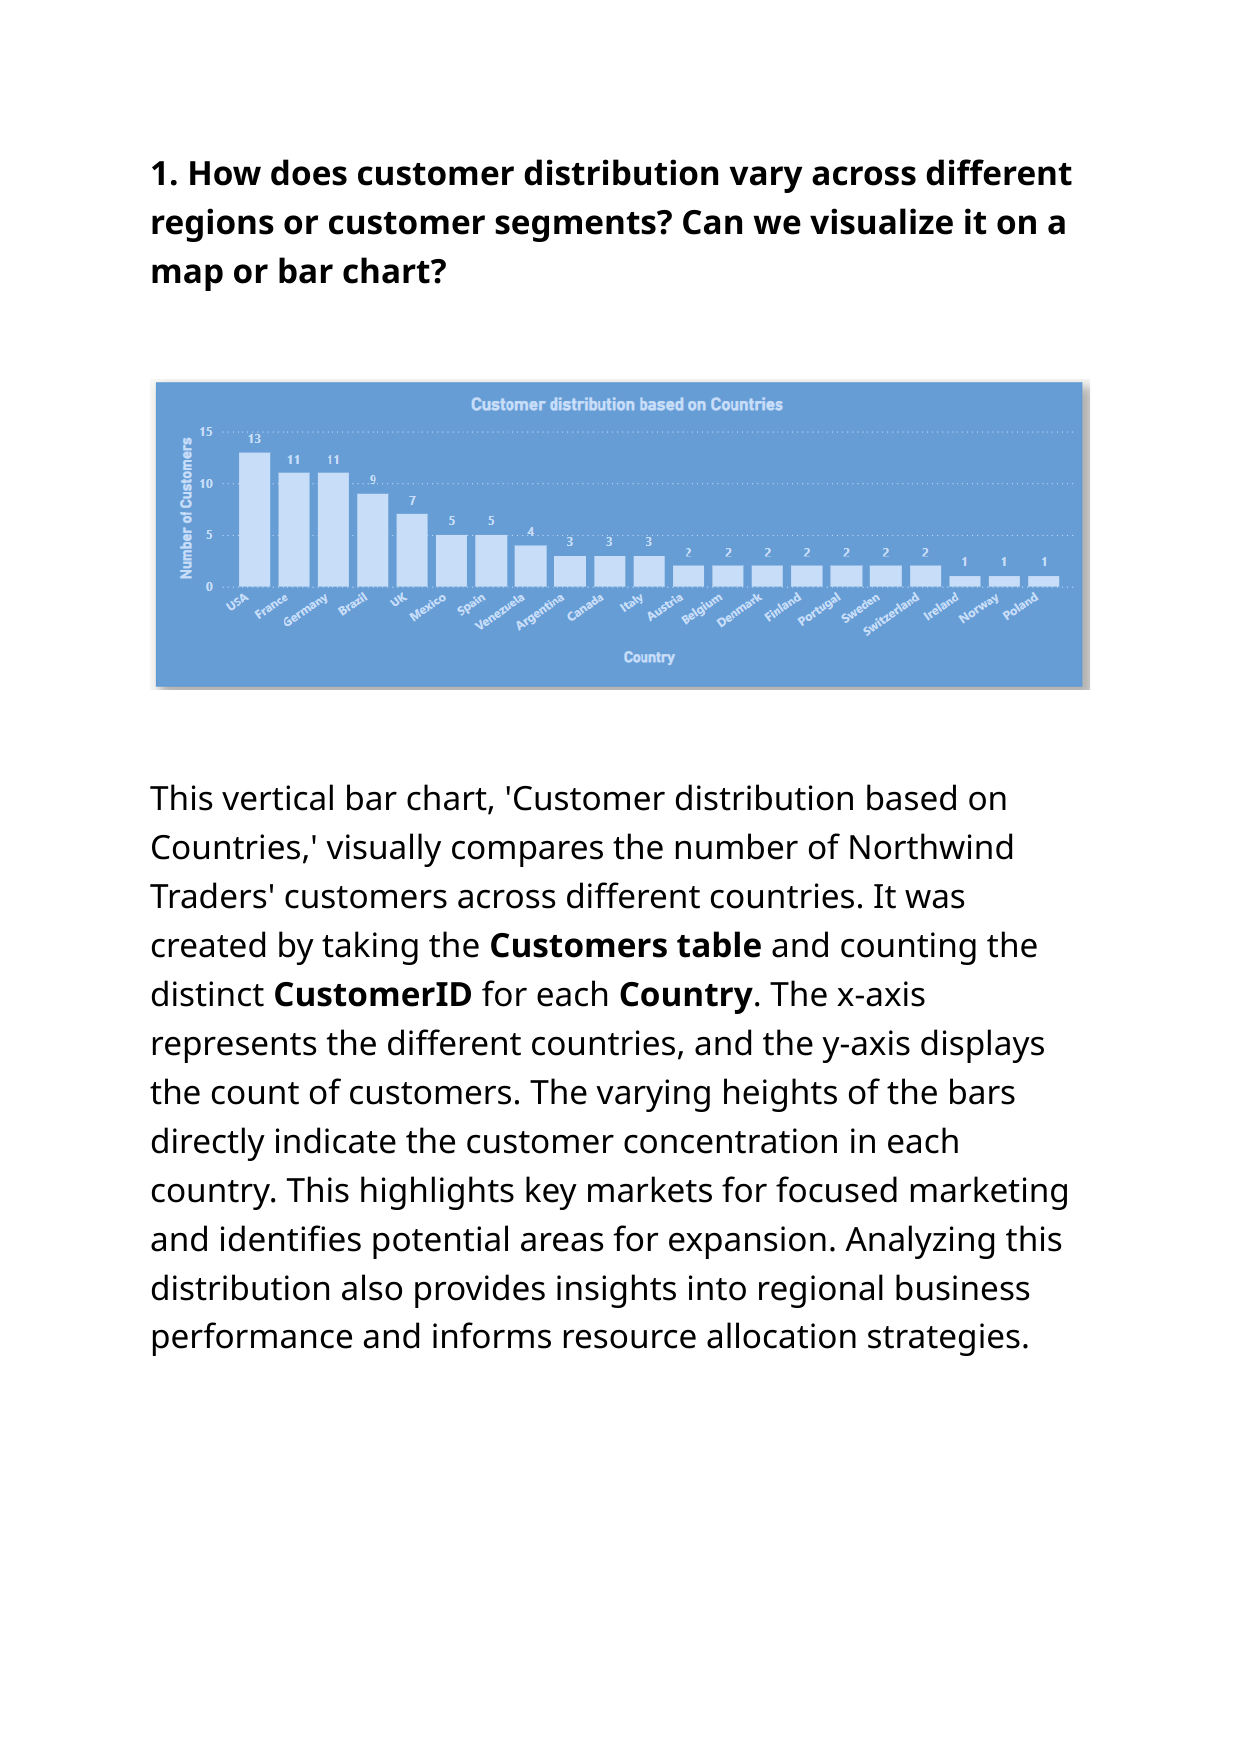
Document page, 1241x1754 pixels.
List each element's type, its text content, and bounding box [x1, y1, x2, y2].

picture [150, 379, 1091, 690]
text 1. How does customer distribution vary across different regions or customer segments? Can we visualize it on a map or bar chart? [150, 150, 1090, 293]
text This vertical bar chart, 'Customer distribution based on Countries,' visually compares the number of Northwind Traders' customers across different countries. It was created by taking the Customers table and counting the distinct CustomerID for each Country. The x-axis represents the different countries, and the y-axis displays the count of customers. The varying heights of the bars directly indicate the customer concentration in each country. This highlights key markets for focused marketing and identifies potential areas for expansion. Analyzing this distribution also provides insights into regional business performance and informs resource allocation strategies. [150, 775, 1090, 1359]
